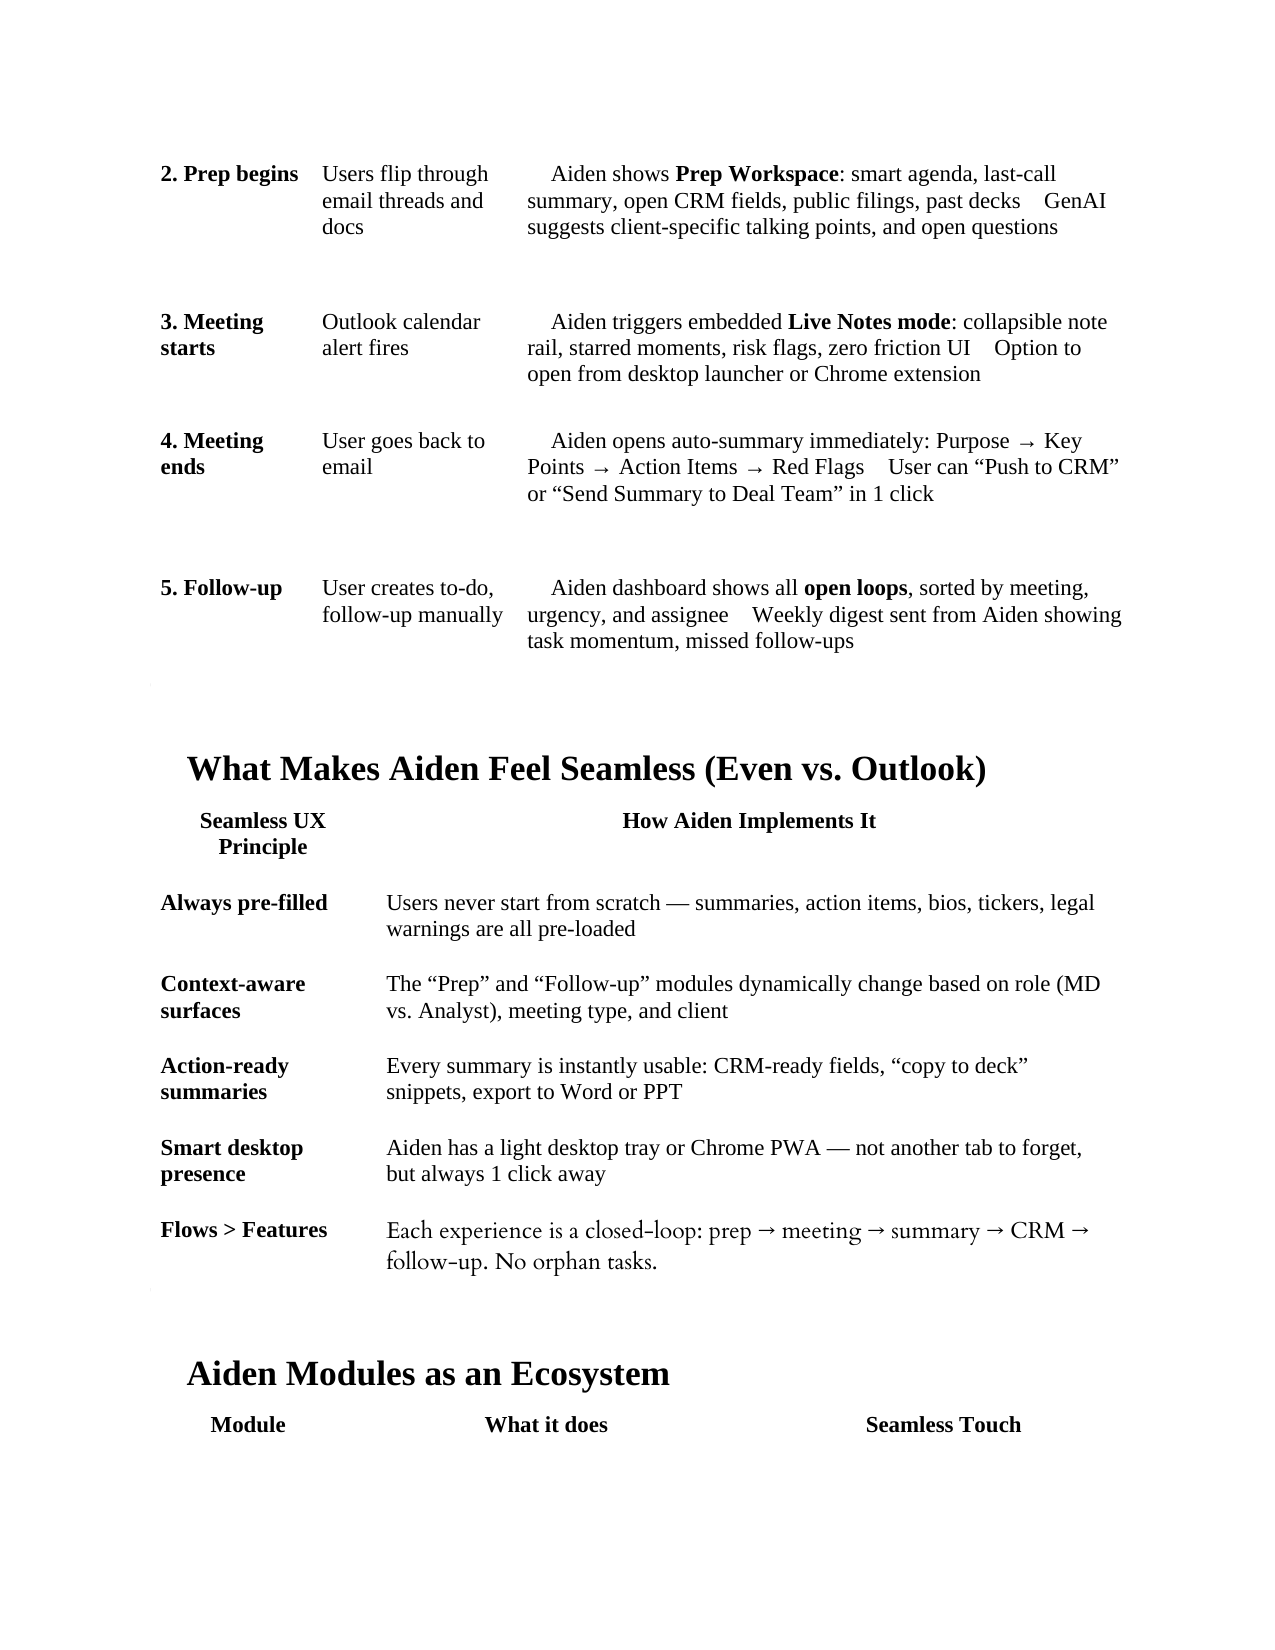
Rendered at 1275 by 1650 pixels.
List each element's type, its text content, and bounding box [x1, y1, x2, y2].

table_cell 🔹 Aiden opens auto-summary immediately: Purpose → Key Points → Action Items → Red Flags🔹 User can “Push to CRM” or “Send Summary to Deal Team” in 1 click [517, 417, 1139, 564]
table_cell Always pre-filled [150, 878, 376, 960]
table_header Seamless UX Principle [150, 796, 376, 878]
table_cell Every summary is instantly usable: CRM-ready fields, “copy to deck” snippets, export to Word or PPT [376, 1042, 1123, 1123]
table_cell User creates to-do, follow-up manually [311, 564, 517, 683]
table_cell The “Prep” and “Follow-up” modules dynamically change based on role (MD vs. Analyst), meeting type, and client [376, 960, 1123, 1042]
table_cell 5. Follow-up [150, 564, 311, 683]
table_header Seamless Touch [746, 1401, 1141, 1453]
table_cell Outlook calendar alert fires [311, 298, 517, 417]
table_header What it does [346, 1401, 746, 1453]
table_cell Action-ready summaries [150, 1042, 376, 1123]
table_cell Aiden has a light desktop tray or Chrome PWA — not another tab to forget, but always 1 click away [376, 1124, 1123, 1205]
table_header How Aiden Implements It [376, 796, 1123, 878]
table_cell Users flip through email threads and docs [311, 150, 517, 297]
table_header Module [150, 1401, 346, 1453]
table_cell User goes back to email [311, 417, 517, 564]
subtitle 🧠 What Makes Aiden Feel Seamless (Even vs. Outlook) [150, 747, 1125, 788]
table_cell Smart desktop presence [150, 1124, 376, 1205]
table_cell 3. Meeting starts [150, 298, 311, 417]
table_cell 2. Prep begins [150, 150, 311, 297]
subtitle 🧩 Aiden Modules as an Ecosystem [150, 1352, 1125, 1393]
table_cell Context-aware surfaces [150, 960, 376, 1042]
table_cell 🔹 Aiden triggers embedded Live Notes mode: collapsible note rail, starred moments, risk flags, zero friction UI🔹 Option to open from desktop launcher or Chrome extension [517, 298, 1139, 417]
table_cell Flows > Features [150, 1205, 376, 1288]
table_cell 🔹 Aiden dashboard shows all open loops, sorted by meeting, urgency, and assignee🔹 Weekly digest sent from Aiden showing task momentum, missed follow-ups [517, 564, 1139, 683]
table_cell Each experience is a closed-loop: prep → meeting → summary → CRM → follow-up. No orphan tasks. [376, 1205, 1123, 1288]
table_cell Users never start from scratch — summaries, action items, bios, tickers, legal warnings are all pre-loaded [376, 878, 1123, 960]
table_cell 🔹 Aiden shows Prep Workspace: smart agenda, last-call summary, open CRM fields, public filings, past decks🔹 GenAI suggests client-specific talking points, and open questions [517, 150, 1139, 297]
table_cell 4. Meeting ends [150, 417, 311, 564]
